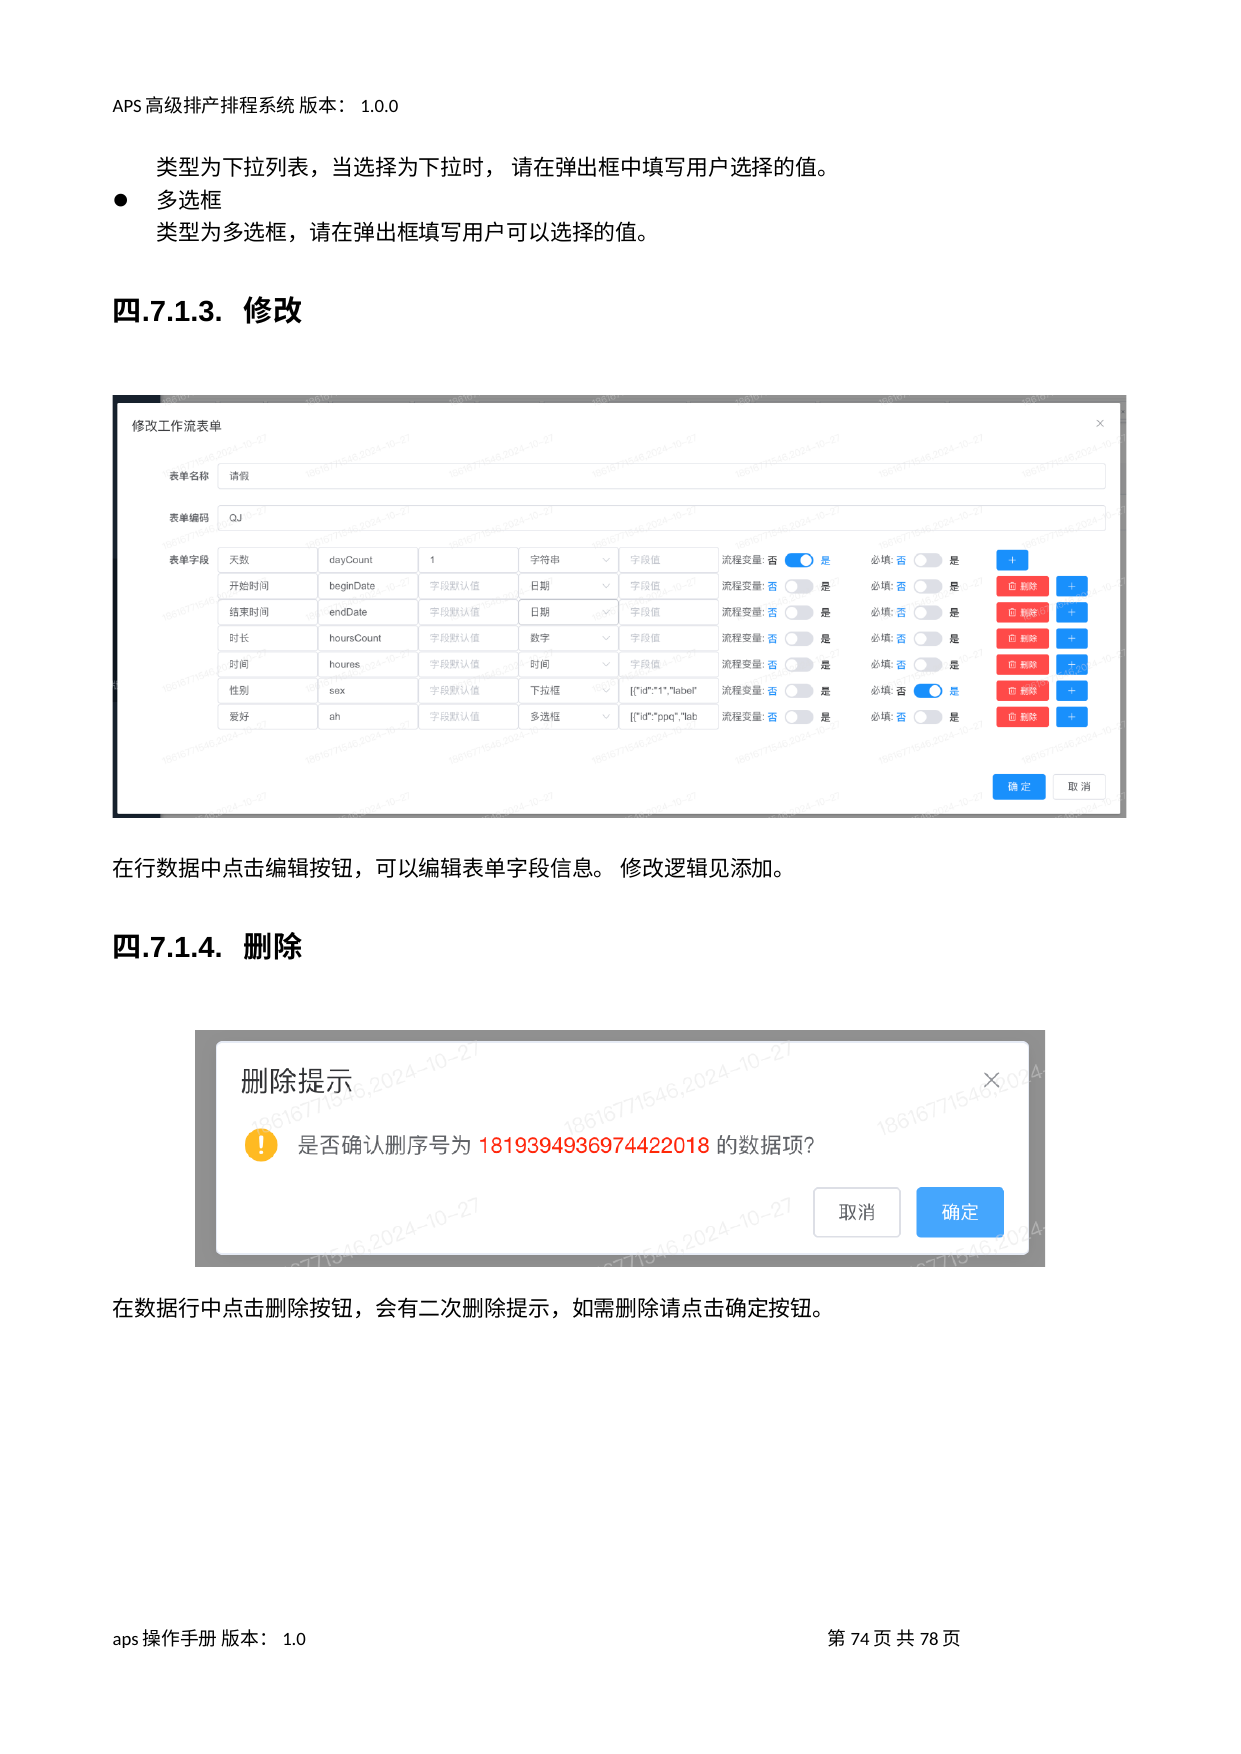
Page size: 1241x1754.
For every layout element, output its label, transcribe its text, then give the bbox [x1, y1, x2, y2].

subtitle 删除 [112, 912, 1128, 977]
text 类型为多选框，请在弹出框填写用户可以选择的值。 [112, 215, 1128, 247]
picture [195, 1030, 1045, 1267]
text 在数据行中点击删除按钮，会有二次删除提示，如需删除请点击确定按钮。 [112, 1290, 1128, 1323]
list 多选框 [112, 182, 1128, 215]
text 类型为下拉列表，当选择为下拉时， 请在弹出框中填写用户选择的值。 [112, 150, 1128, 182]
text 在行数据中点击编辑按钮，可以编辑表单字段信息。 修改逻辑见添加。 [112, 850, 1128, 883]
picture [112, 395, 1127, 818]
subtitle 修改 [112, 277, 1128, 342]
